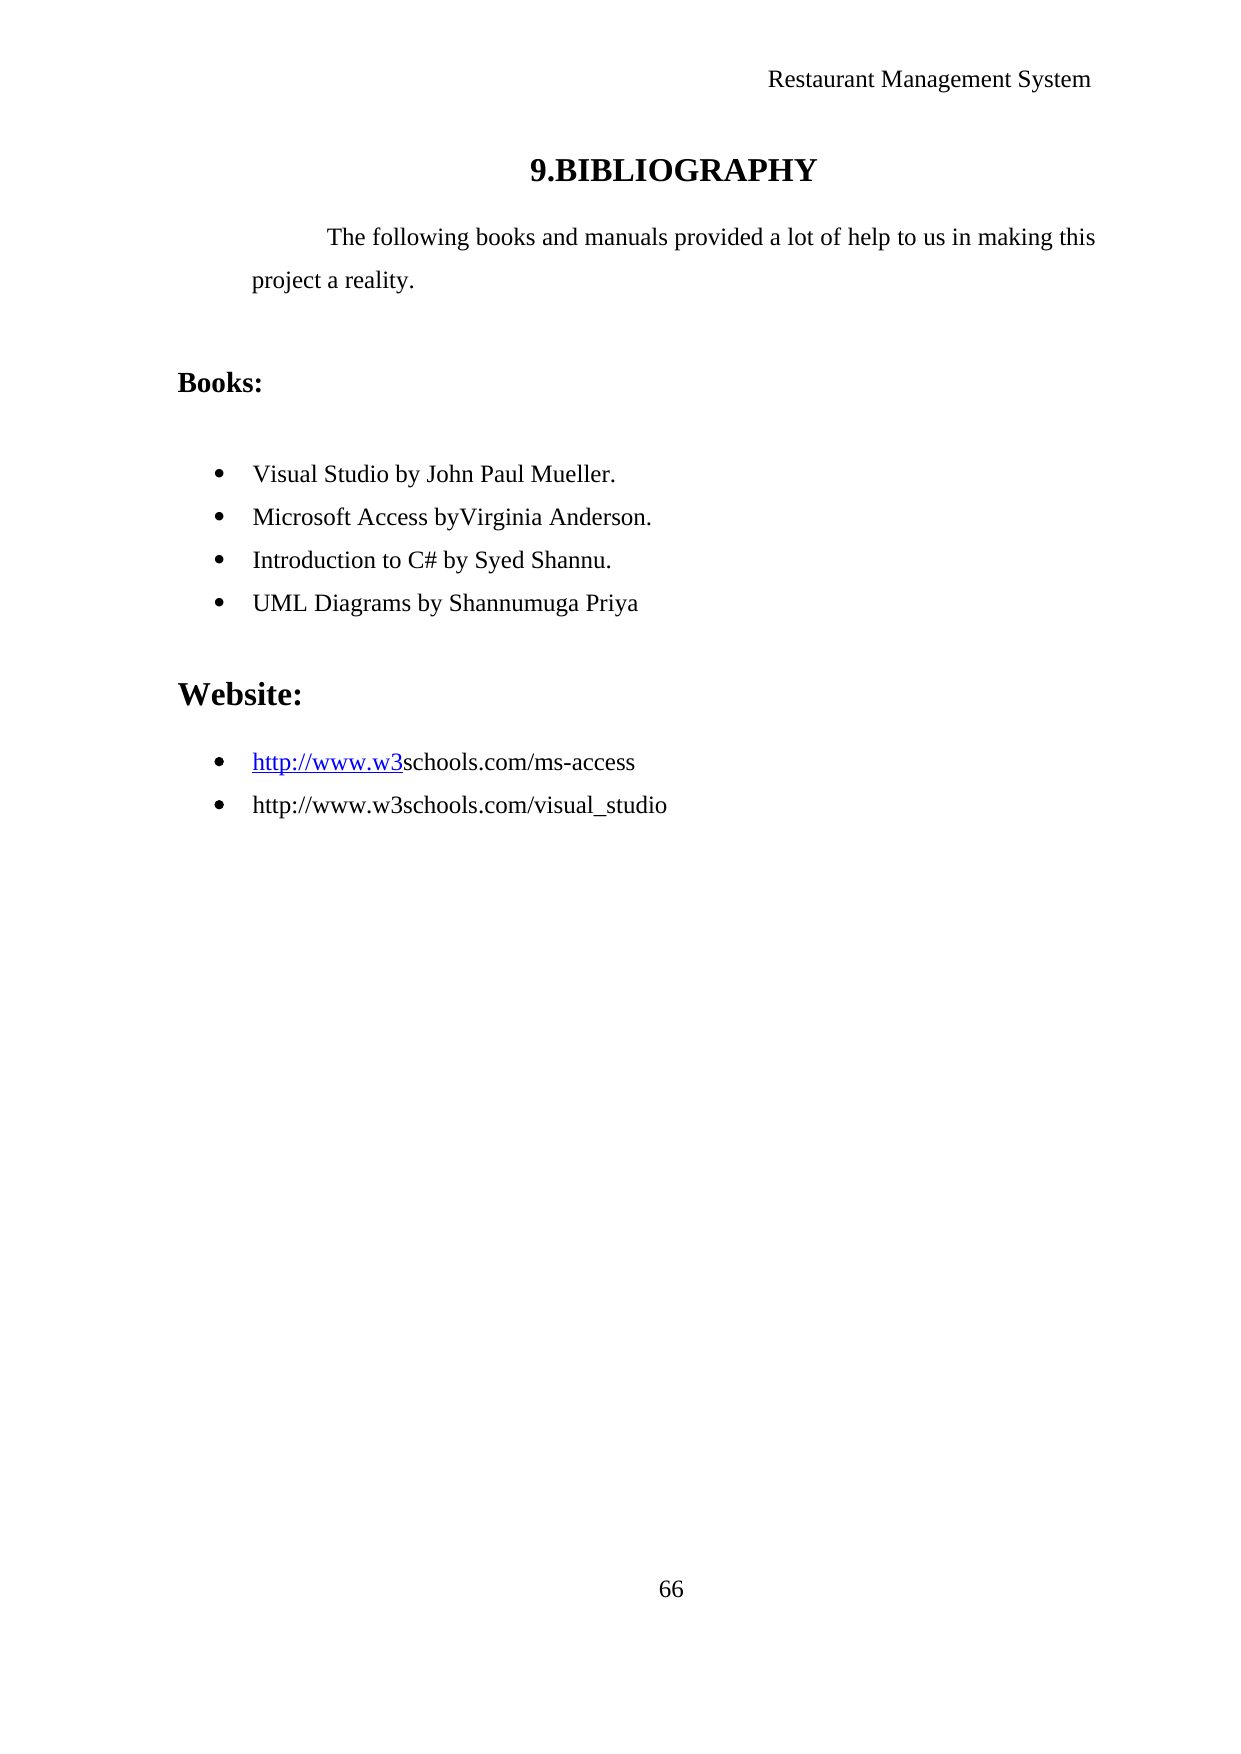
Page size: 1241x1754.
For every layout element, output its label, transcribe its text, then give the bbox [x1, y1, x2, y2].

list http://www.w3schools.com/ms-access [215, 747, 1097, 776]
list UML Diagrams by Shannumuga Priya [215, 588, 1097, 617]
list Microsoft Access byVirginia Anderson. [215, 502, 1097, 531]
list Visual Studio by John Paul Mueller. [215, 459, 1097, 488]
text Books: [177, 365, 1097, 399]
text Website: [177, 674, 1097, 713]
text 9.BIBLIOGRAPHY [251, 150, 1097, 188]
list http://www.w3schools.com/visual_studio [215, 790, 1097, 819]
text The following books and manuals provided a lot of help to us in making this project a reality. [252, 222, 1097, 294]
list Introduction to C# by Syed Shannu. [215, 545, 1097, 574]
